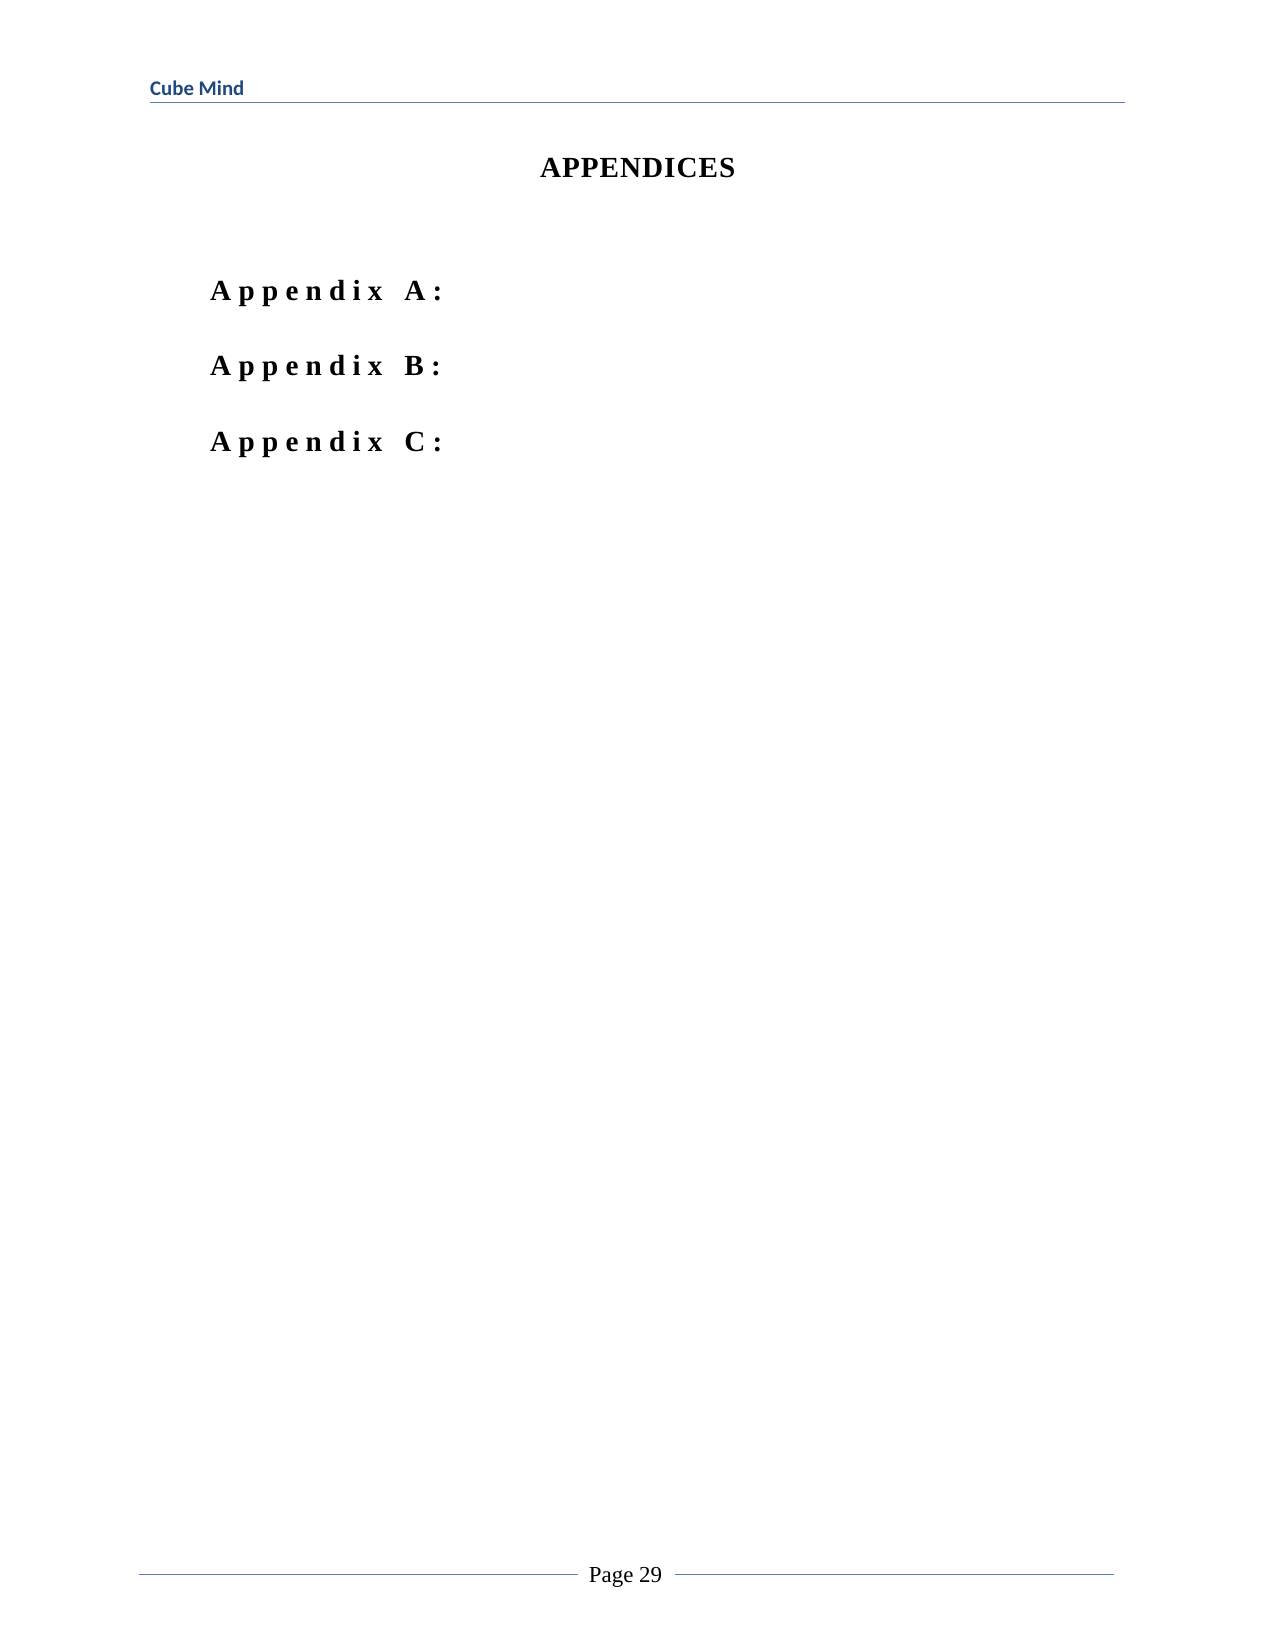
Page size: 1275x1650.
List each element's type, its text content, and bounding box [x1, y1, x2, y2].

text APPENDICES [150, 150, 1125, 183]
text Appendix C: [210, 424, 1125, 457]
text Appendix A: [210, 273, 1125, 307]
text Appendix B: [210, 348, 1125, 382]
